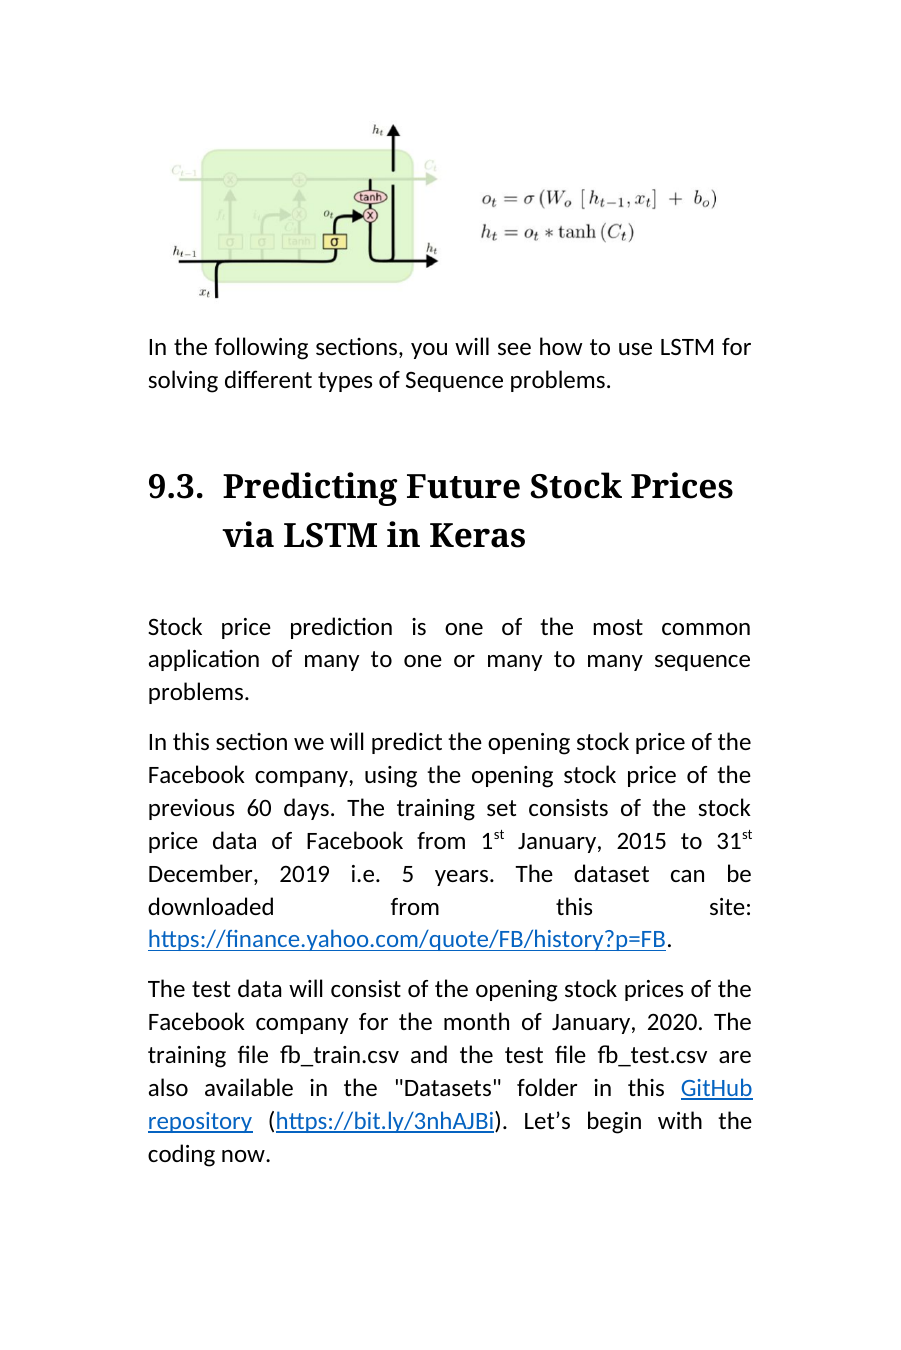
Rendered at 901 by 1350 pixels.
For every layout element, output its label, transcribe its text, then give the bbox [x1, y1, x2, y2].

text The test data will consist of the opening stock prices of the Facebook company for the month of January, 2020. The training file fb_train.csv and the test file fb_test.csv are also available in the "Datasets" folder in this GitHub repository (https://bit.ly/3nhAJBi). Let’s begin with the coding now. [148, 973, 752, 1168]
picture [147, 118, 753, 312]
subtitle Predicting Future Stock Prices via LSTM in Keras [148, 463, 752, 558]
text In this section we will predict the opening stock price of the Facebook company, using the opening stock price of the previous 60 days. The training set consists of the stock price data of Facebook from 1st January, 2015 to 31st December, 2019 i.e. 5 years. The dataset can be downloaded from this site: https://finance.yahoo.com/quote/FB/history?p=FB. [148, 726, 752, 954]
text Stock price prediction is one of the most common application of many to one or many to many sequence problems. [148, 611, 752, 707]
text In the following sections, you will see how to use LSTM for solving different types of Sequence problems. [148, 331, 752, 394]
